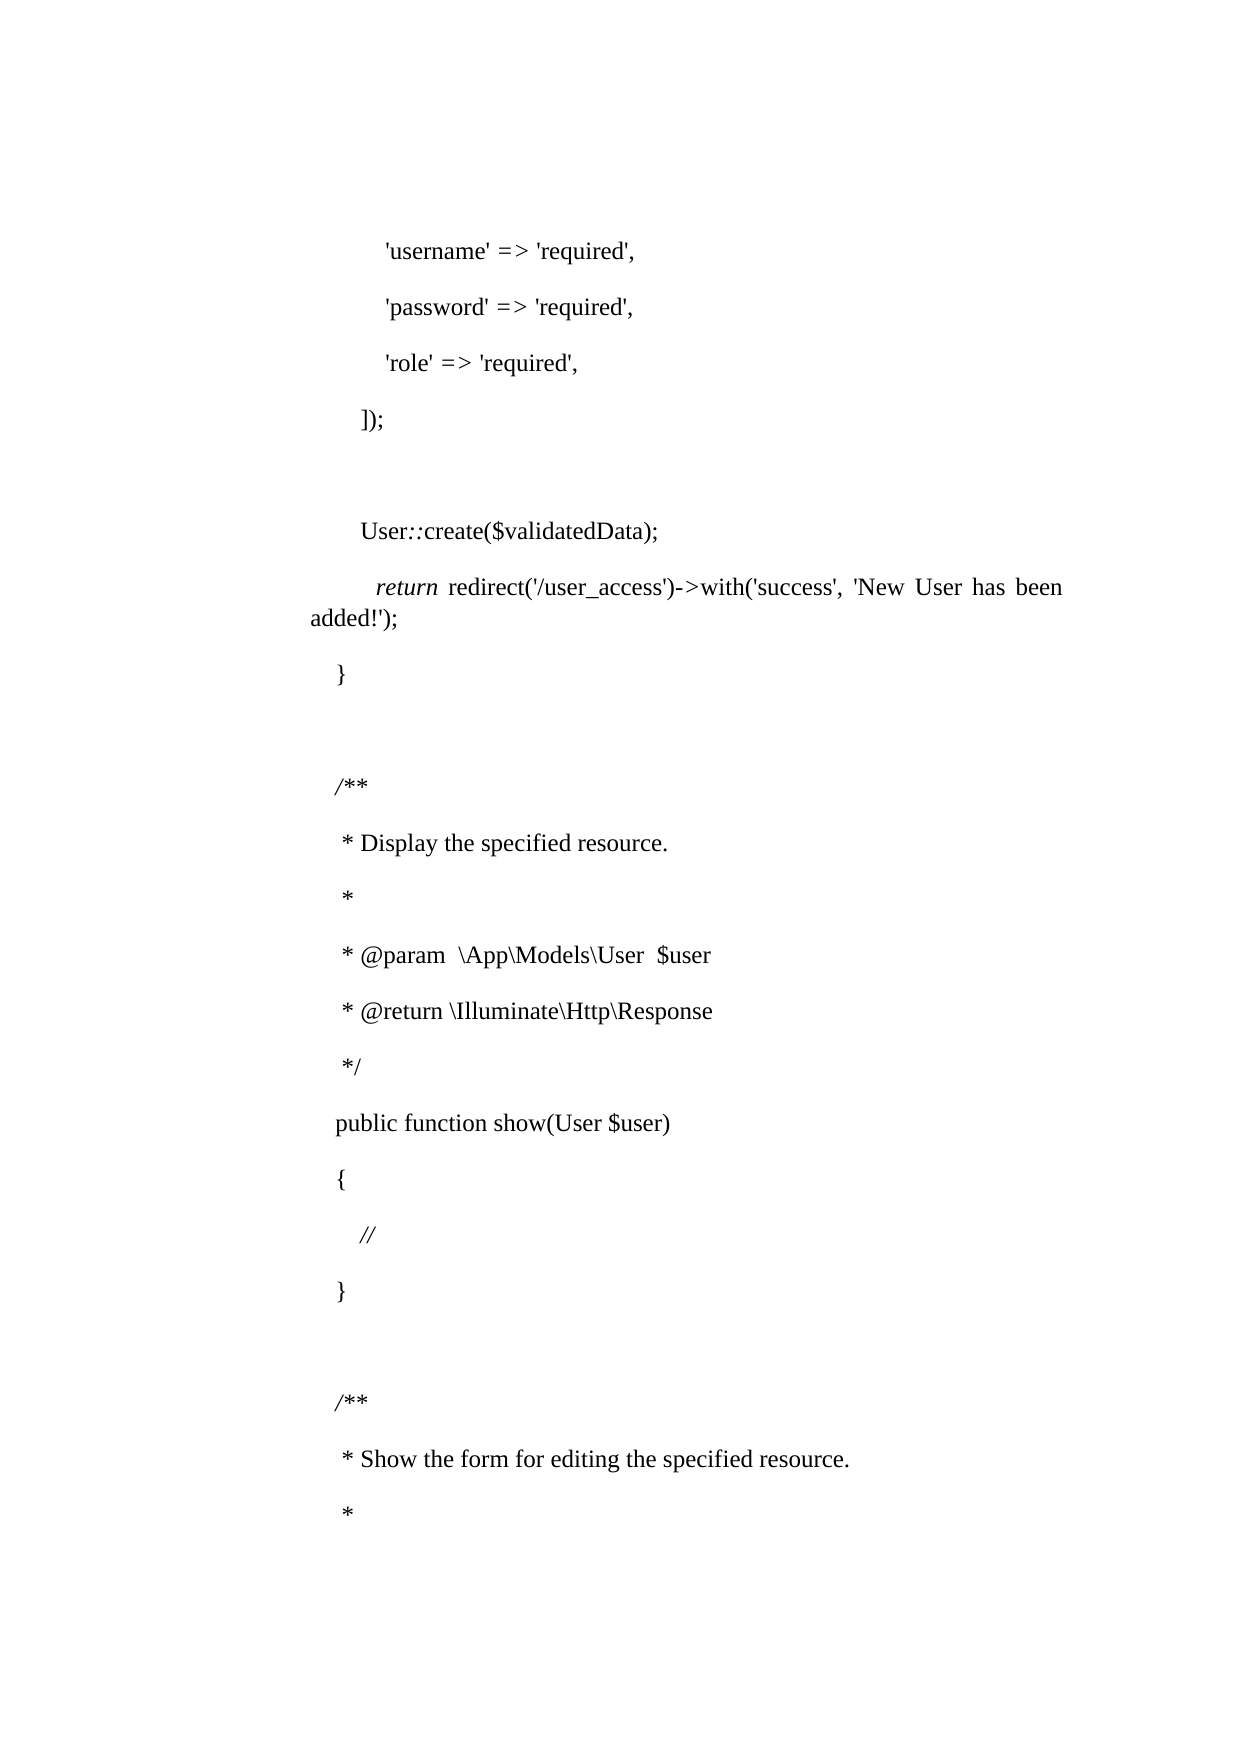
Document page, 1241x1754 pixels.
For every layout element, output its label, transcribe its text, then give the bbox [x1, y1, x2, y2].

subtitle * Show the form for editing the specified resource. [310, 1444, 1063, 1473]
subtitle } [310, 1276, 1063, 1305]
subtitle * [310, 884, 1063, 912]
subtitle public function show(User $user) [310, 1108, 1063, 1137]
subtitle * @param \App\Models\User $user [310, 940, 1063, 968]
subtitle /** [310, 772, 1063, 800]
subtitle 'role' => 'required', [310, 348, 1063, 377]
subtitle 'username' => 'required', [310, 236, 1063, 265]
subtitle * @return \Illuminate\Http\Response [310, 996, 1063, 1024]
subtitle */ [310, 1052, 1063, 1081]
subtitle User::create($validatedData); [310, 516, 1063, 545]
subtitle * [310, 1500, 1063, 1529]
subtitle { [310, 1164, 1063, 1193]
subtitle } [310, 659, 1063, 688]
subtitle return redirect('/user_access')->with('success', 'New User has been added!'); [310, 572, 1063, 632]
subtitle // [310, 1220, 1063, 1249]
subtitle * Display the specified resource. [310, 828, 1063, 856]
subtitle 'password' => 'required', [310, 292, 1063, 321]
subtitle /** [310, 1388, 1063, 1417]
subtitle ]); [310, 404, 1063, 433]
